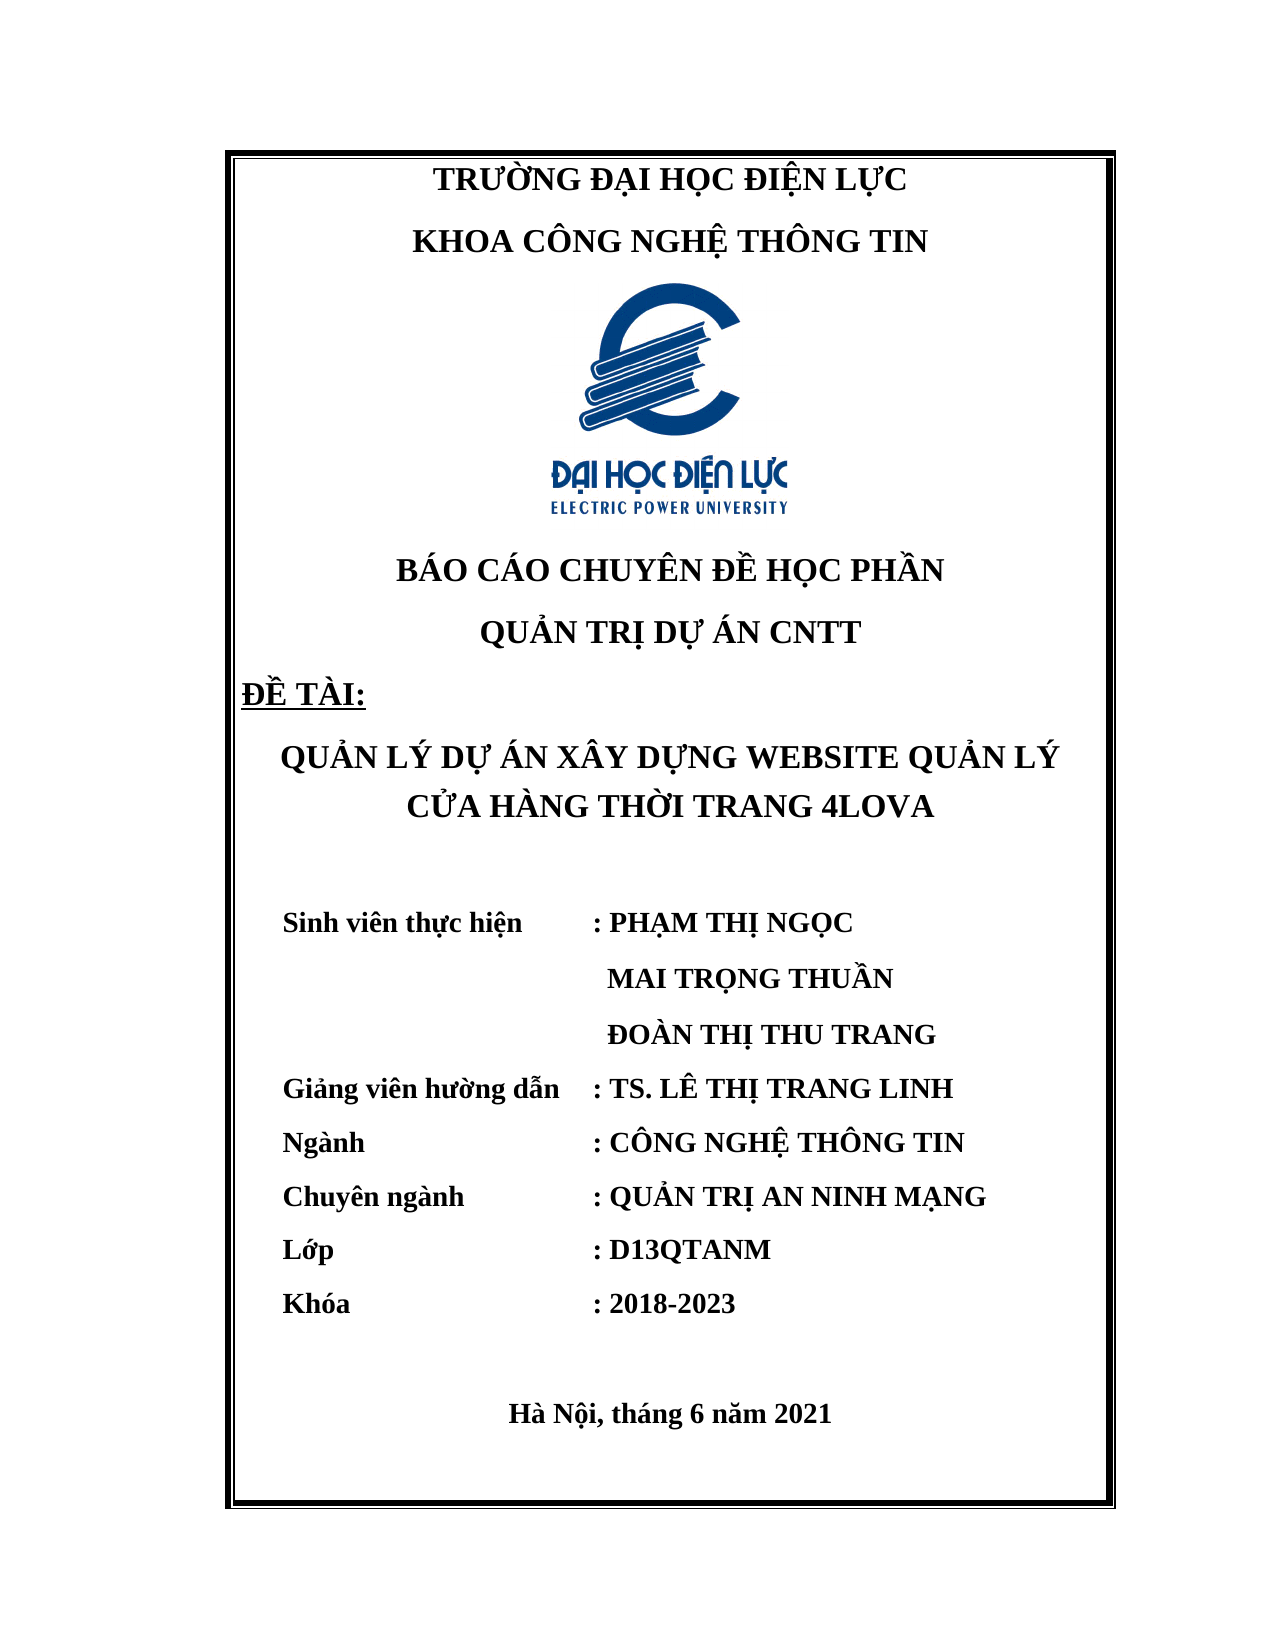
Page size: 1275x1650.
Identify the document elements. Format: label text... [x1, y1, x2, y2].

picture [551, 283, 790, 530]
table_header TRƯỜNG ĐẠI HỌC ĐIỆN LỰC KHOA CÔNG NGHỆ THÔNG TIN BÁO CÁO CHUYÊN ĐỀ HỌC PHẦN QUẢN TRỊ DỰ ÁN CNTT ĐỀ TÀI: QUẢN LÝ DỰ ÁN XÂY DỰNG WEBSITE QUẢN LÝ CỬA HÀNG THỜI TRANG 4LOVA Hà Nội, tháng 6 năm 2021 [235, 159, 1106, 1500]
